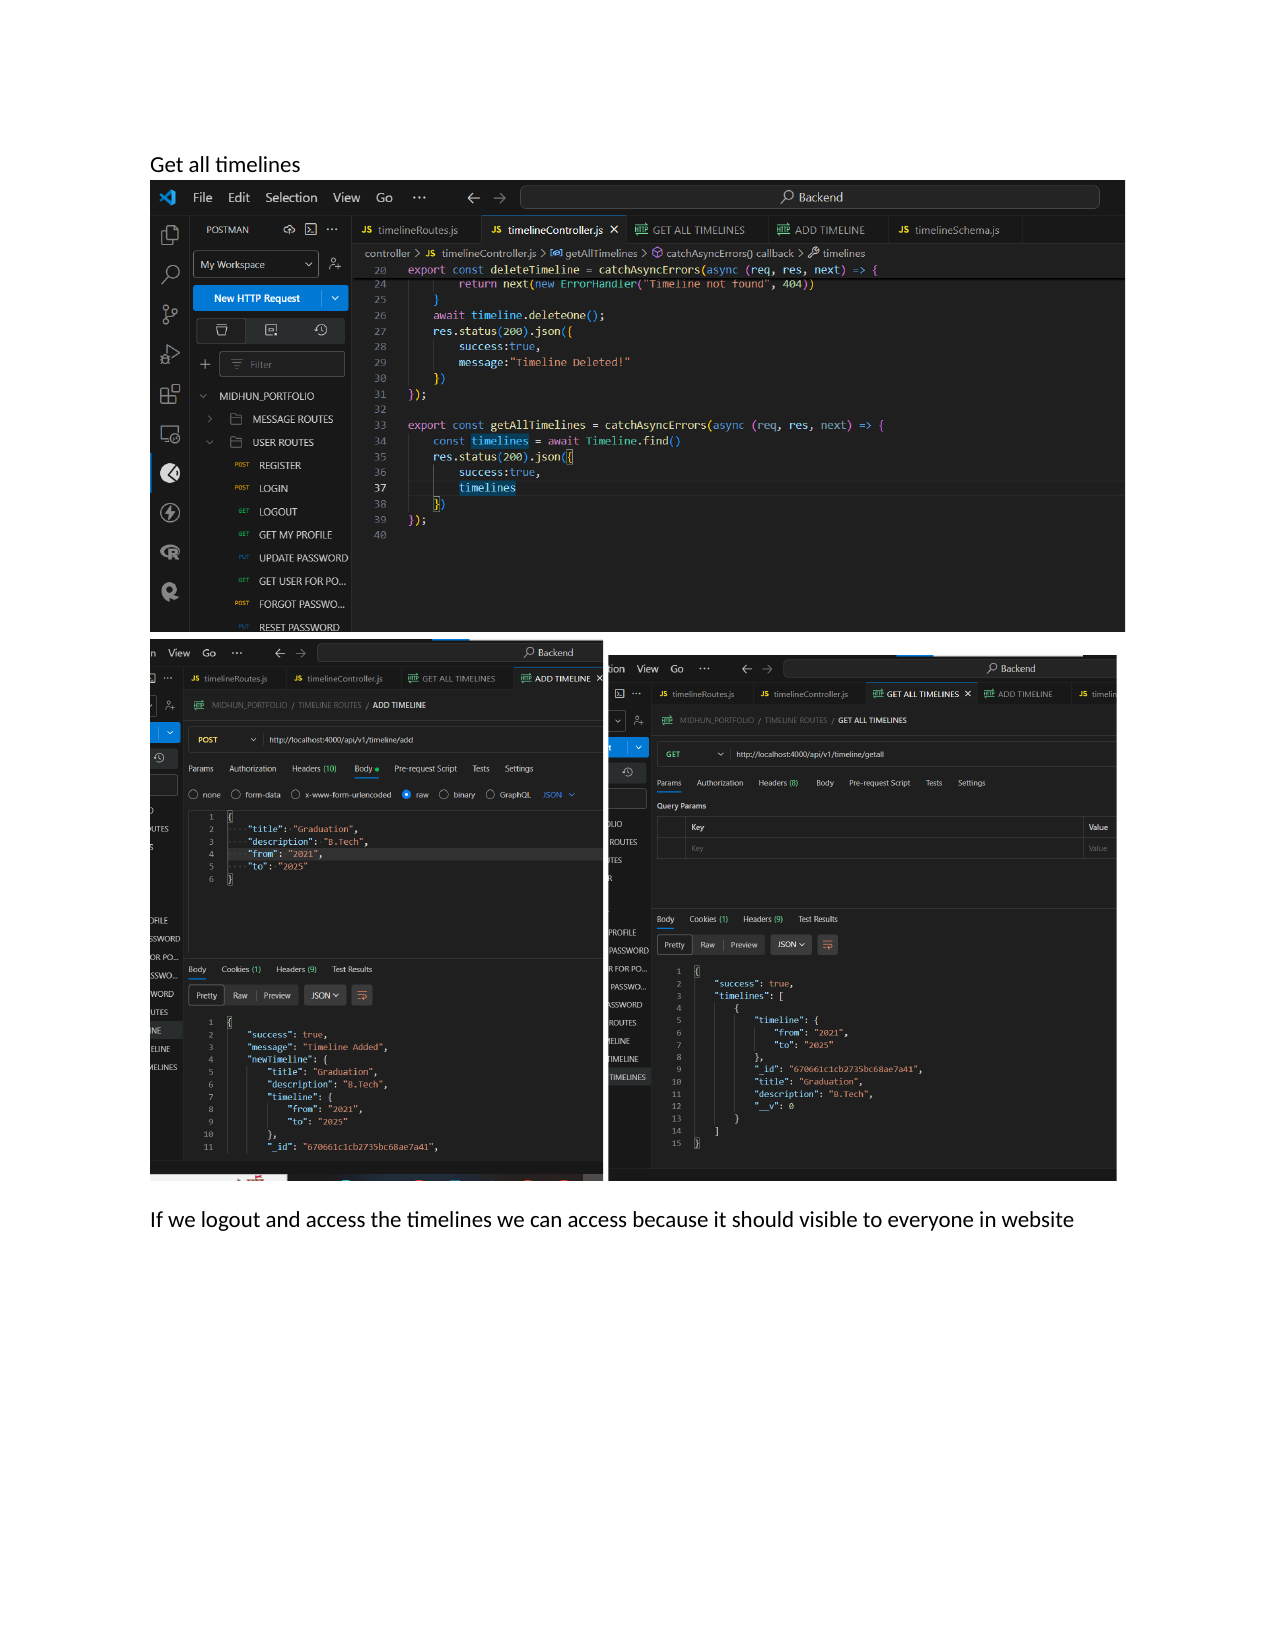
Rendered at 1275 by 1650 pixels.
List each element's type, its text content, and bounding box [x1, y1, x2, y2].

text If we logout and access the timelines we can access because it should visible to everyone in website [150, 1205, 1125, 1233]
picture [150, 639, 604, 1181]
text Get all timelines [150, 150, 1125, 180]
picture [150, 180, 1125, 632]
picture [608, 655, 1117, 1181]
